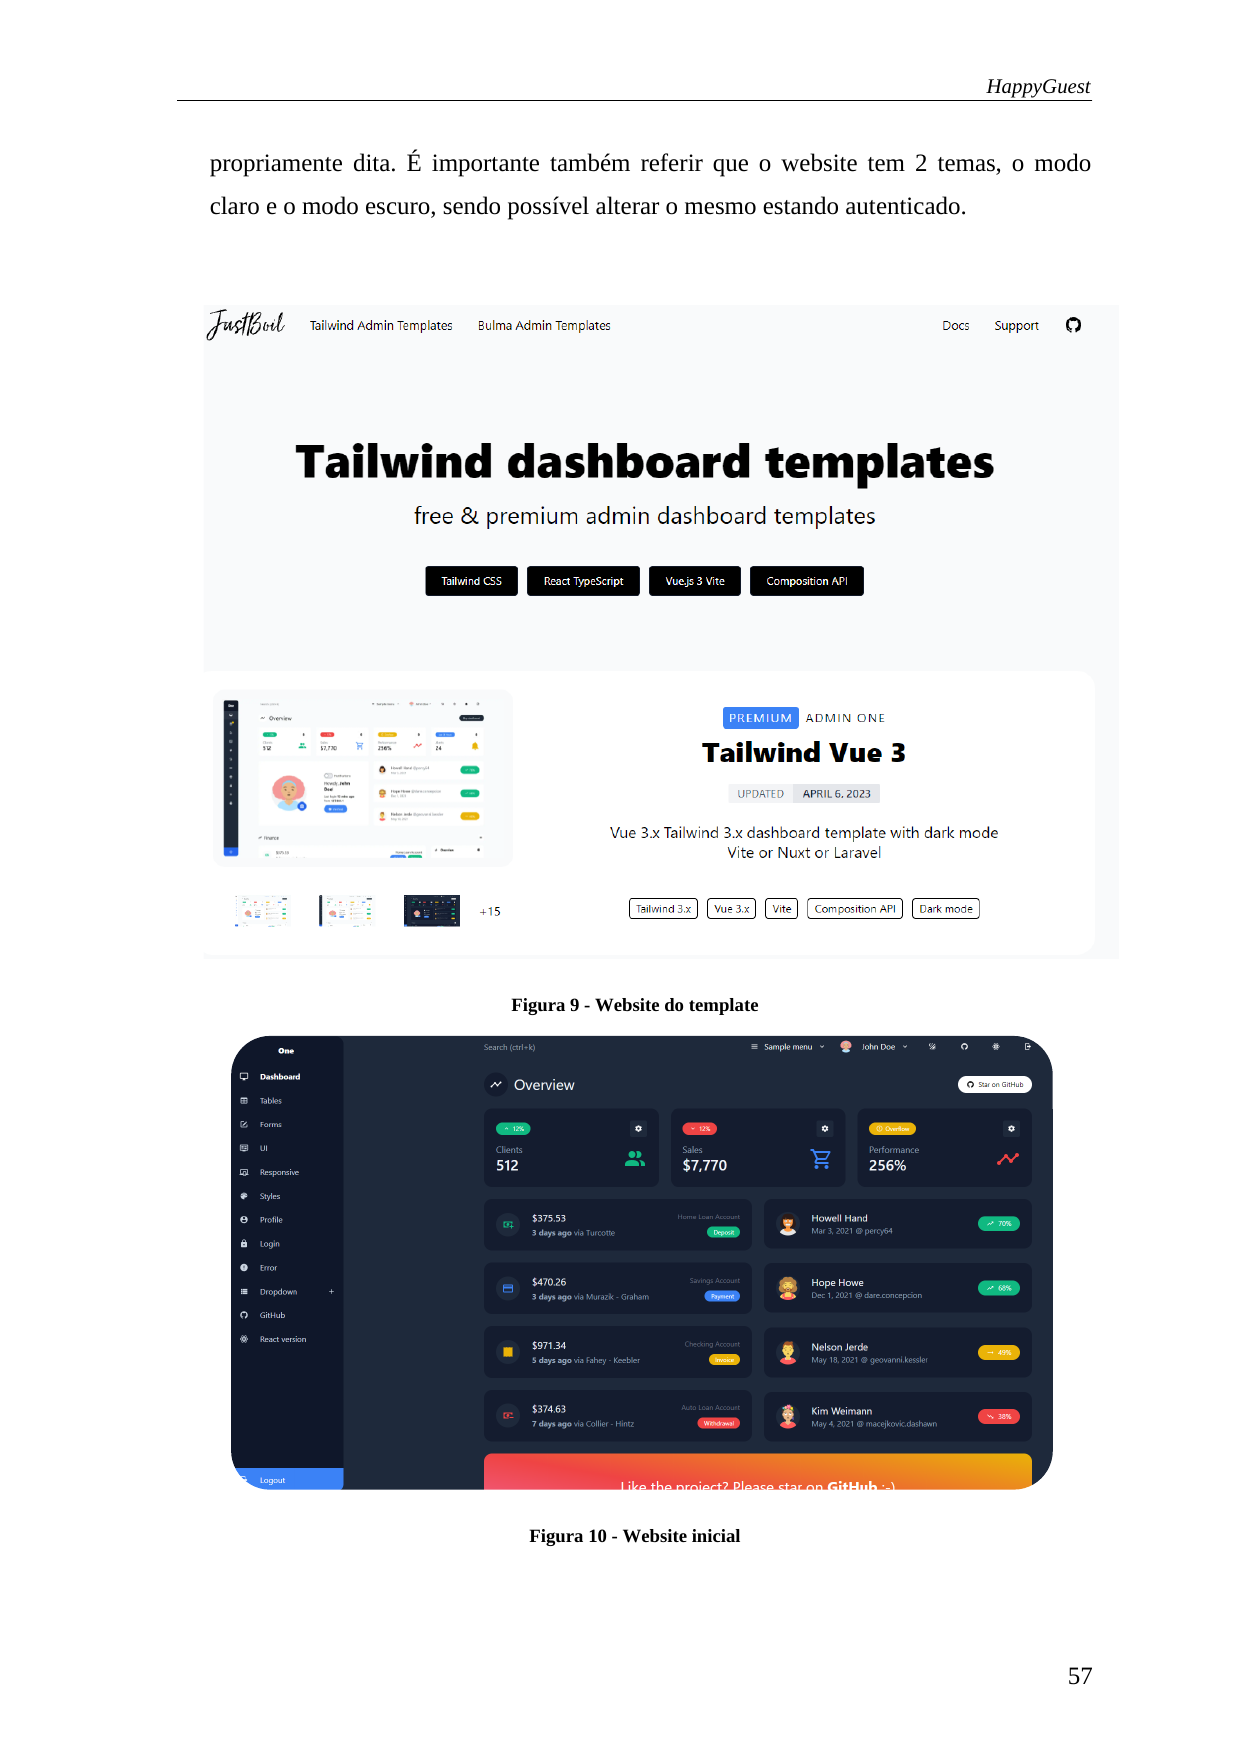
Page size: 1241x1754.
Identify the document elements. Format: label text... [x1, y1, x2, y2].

text Figura 10 - Website inicial [177, 1525, 1092, 1547]
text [209, 148, 1092, 219]
picture [203, 305, 1119, 959]
text Figura 9 - Website do template [177, 994, 1092, 1015]
picture [231, 1035, 1053, 1490]
